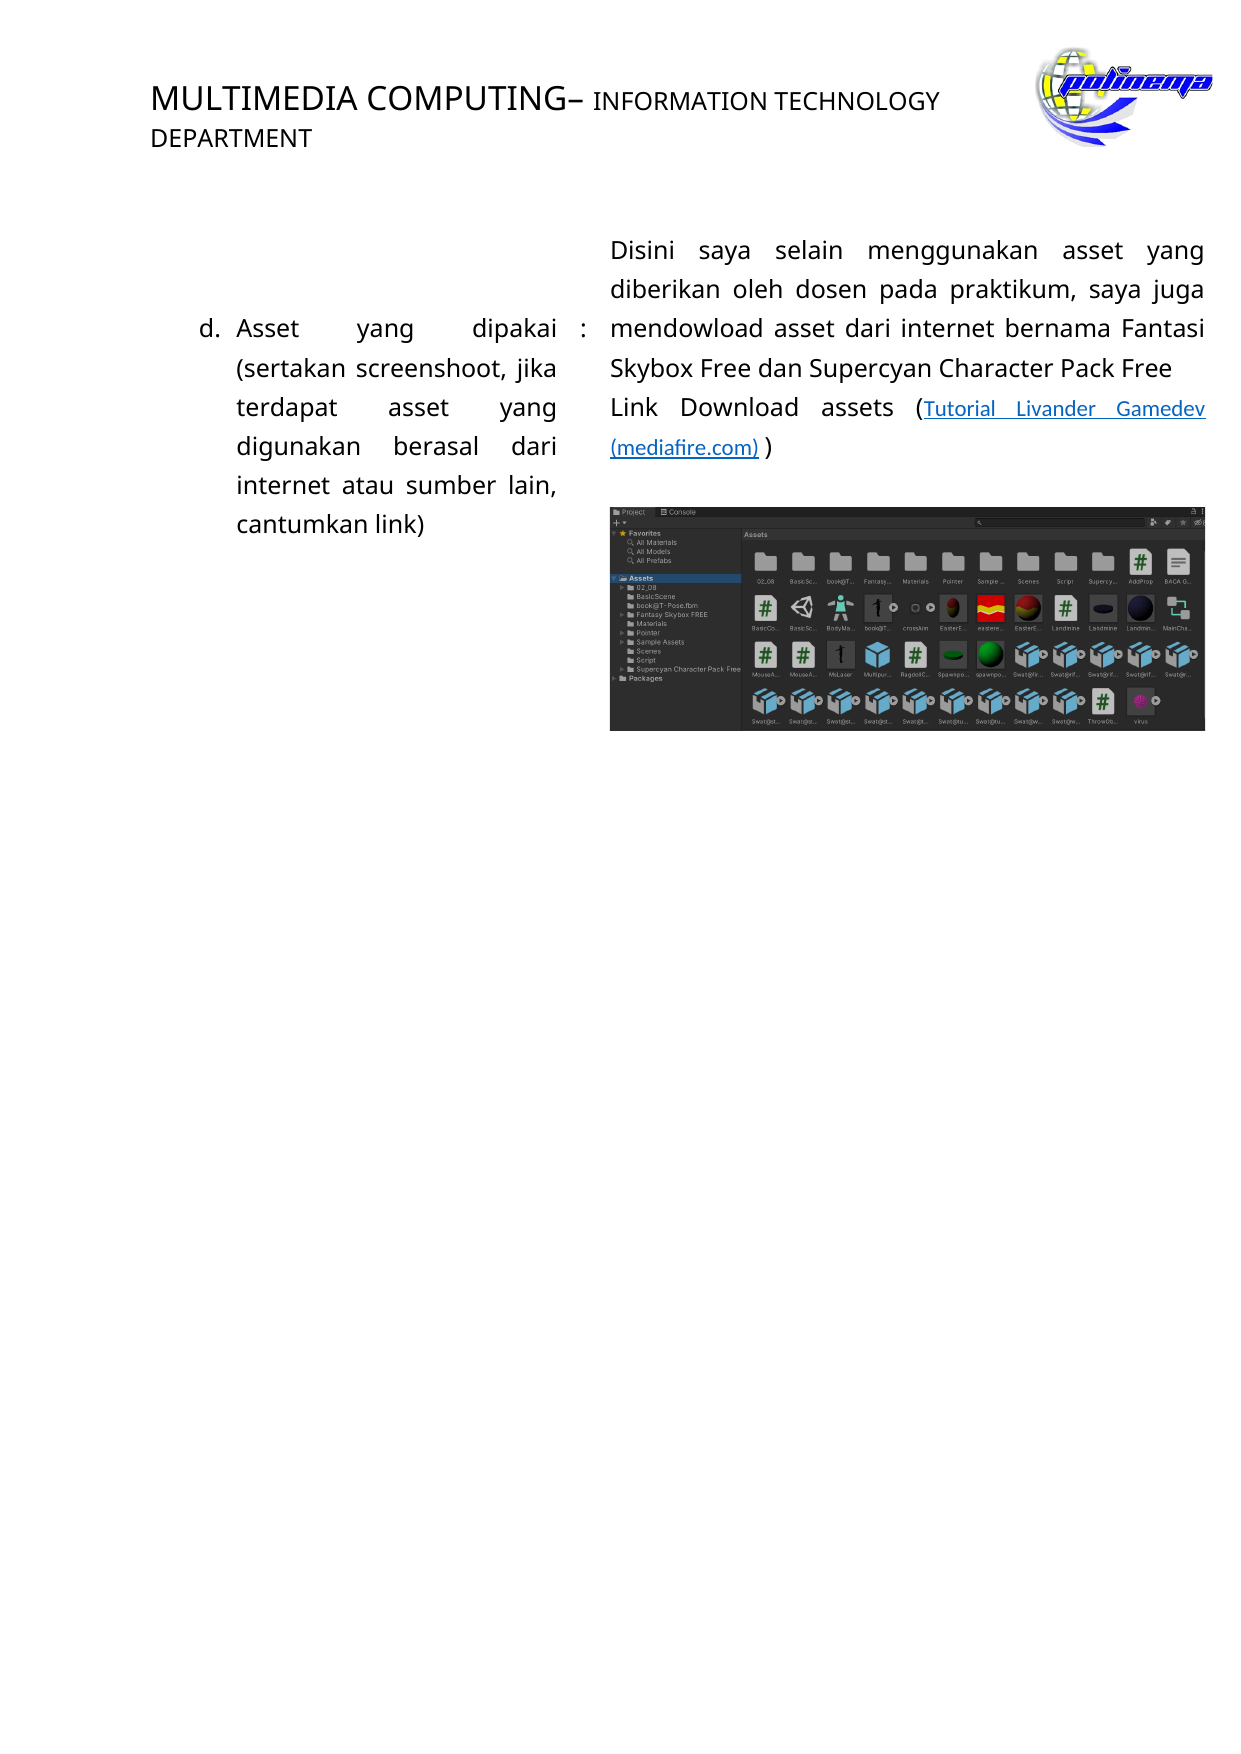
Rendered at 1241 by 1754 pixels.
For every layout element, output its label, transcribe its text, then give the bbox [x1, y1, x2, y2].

picture [609, 507, 1206, 731]
table_cell : : : : : [569, 155, 598, 773]
picture [1034, 46, 1212, 147]
